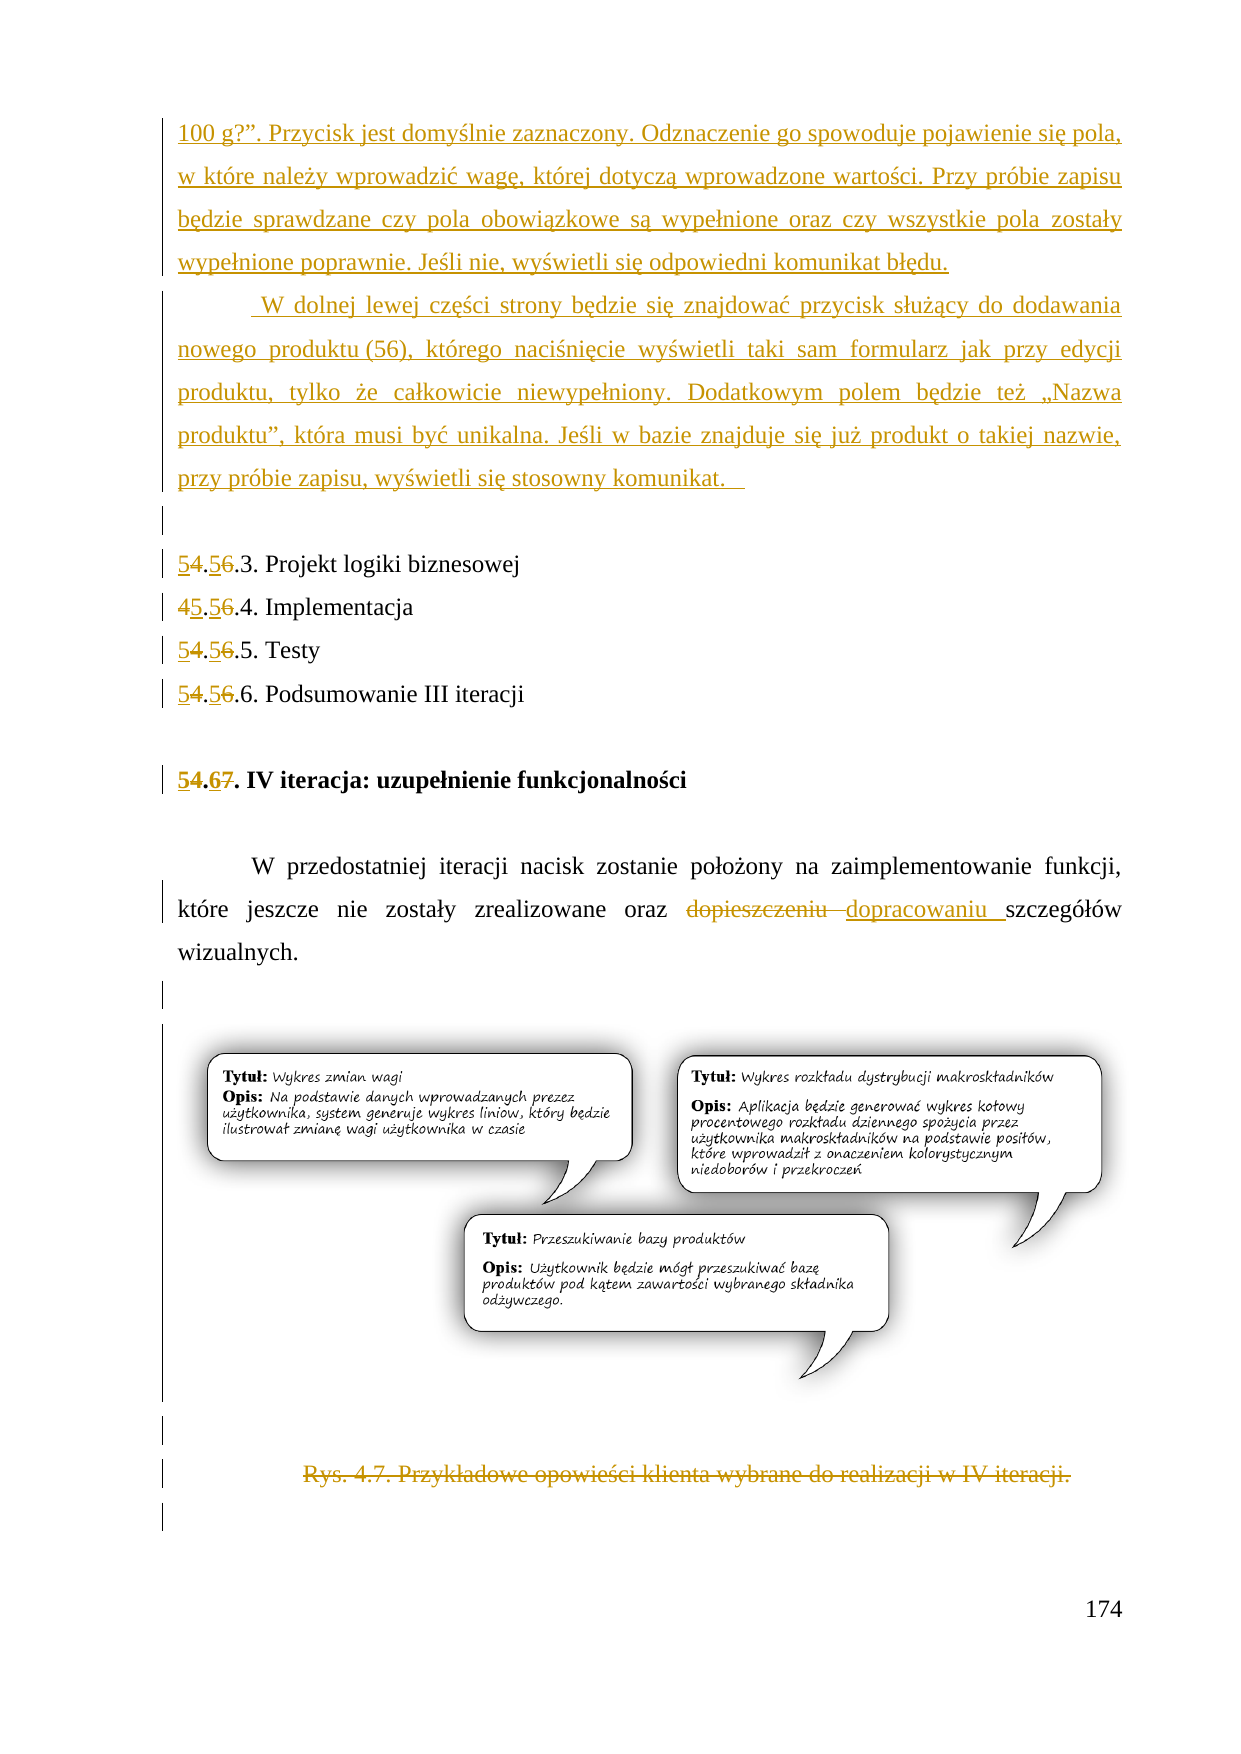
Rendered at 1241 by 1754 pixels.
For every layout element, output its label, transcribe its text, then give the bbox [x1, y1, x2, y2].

subtitle ..5. Testy [177, 636, 1122, 664]
picture [199, 1045, 1110, 1387]
subtitle ..3. Projekt logiki biznesowej [177, 549, 1122, 578]
subtitle .. IV iteracja: uzupełnienie funkcjonalności [177, 765, 1122, 794]
subtitle ..6. Podsumowanie III iteracji [177, 679, 1122, 707]
subtitle ..4. Implementacja [177, 592, 1122, 621]
text W przedostatniej iteracji nacisk zostanie położony na zaimplementowanie funkcji, które jeszcze nie zostały zrealizowane oraz szczegółów wizualnych. [177, 851, 1122, 966]
